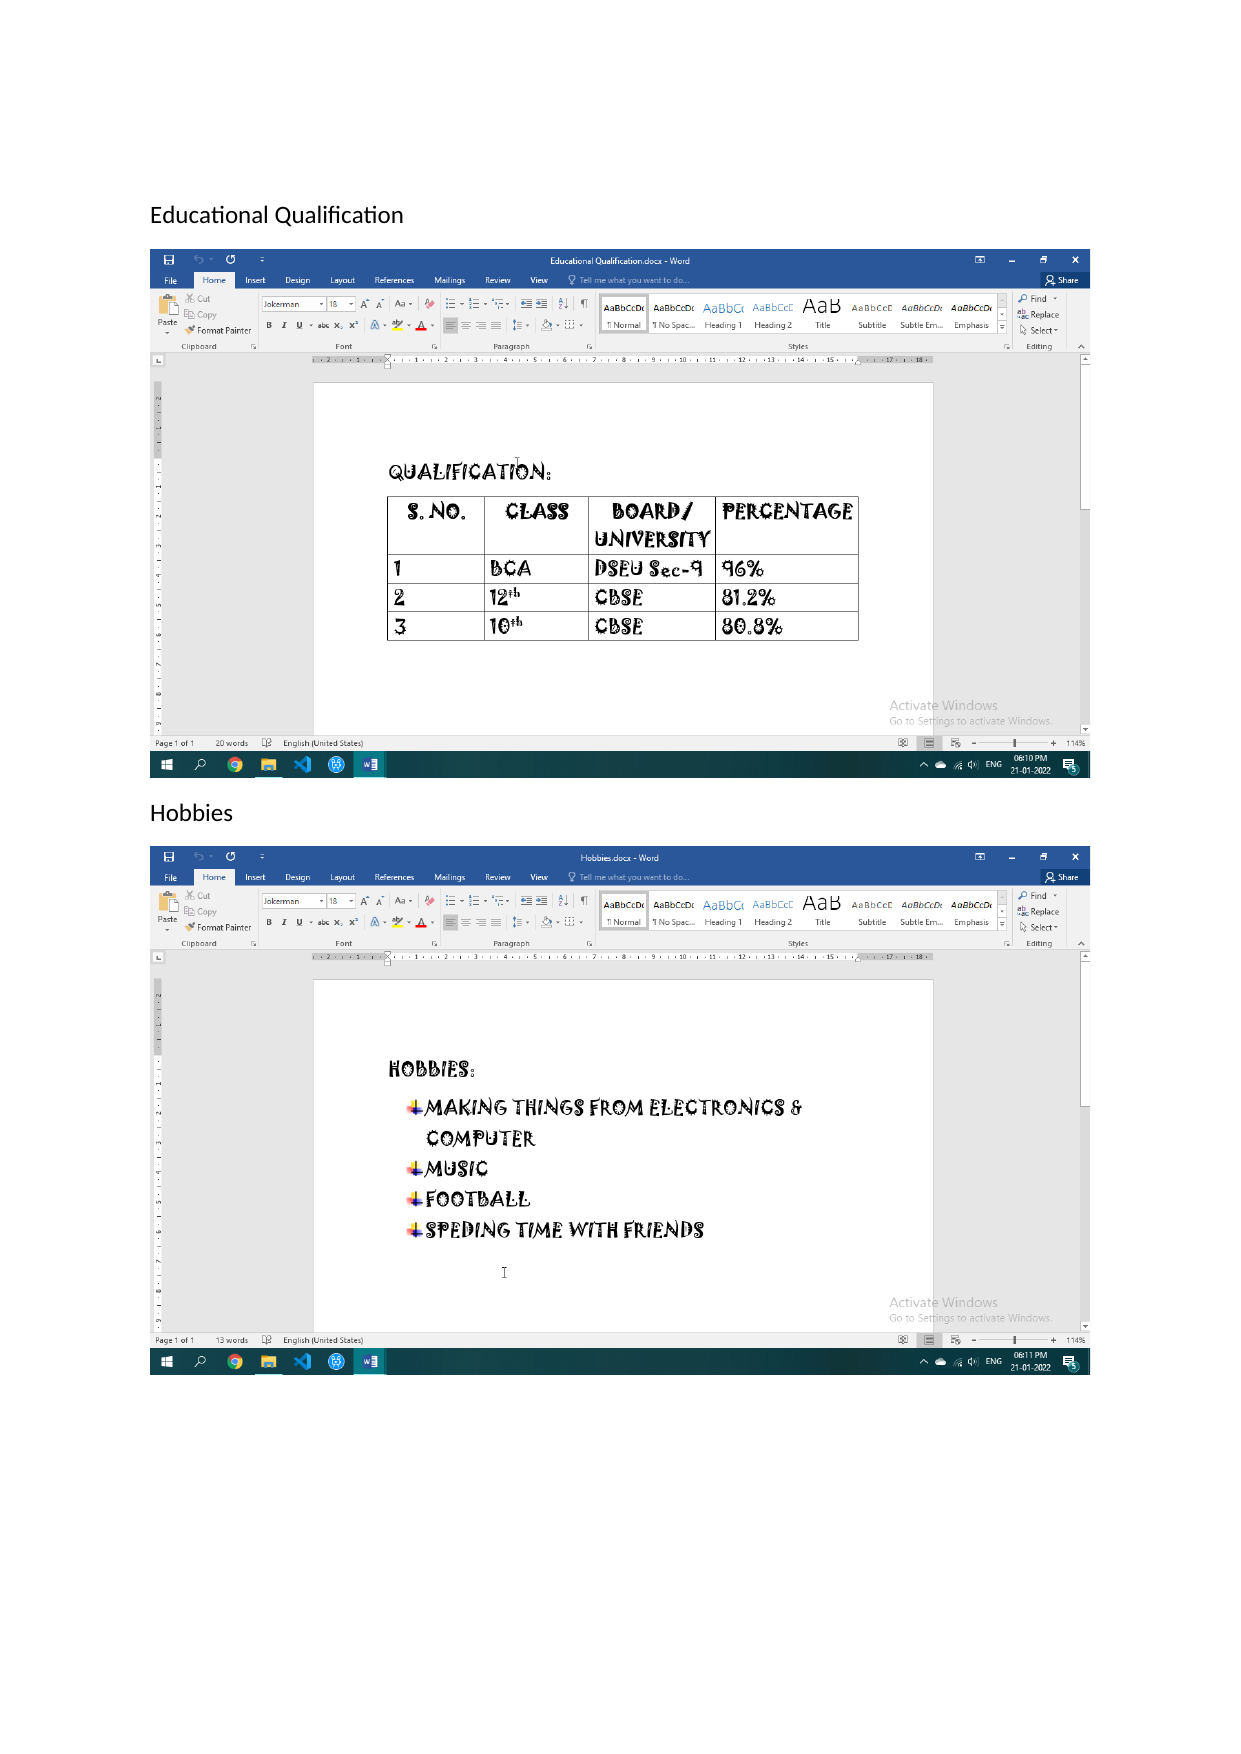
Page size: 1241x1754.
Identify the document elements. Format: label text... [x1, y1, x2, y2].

picture [150, 249, 1091, 778]
picture [150, 846, 1091, 1375]
text Educational Qualification [150, 199, 1090, 230]
text Hobbies [150, 797, 1090, 827]
